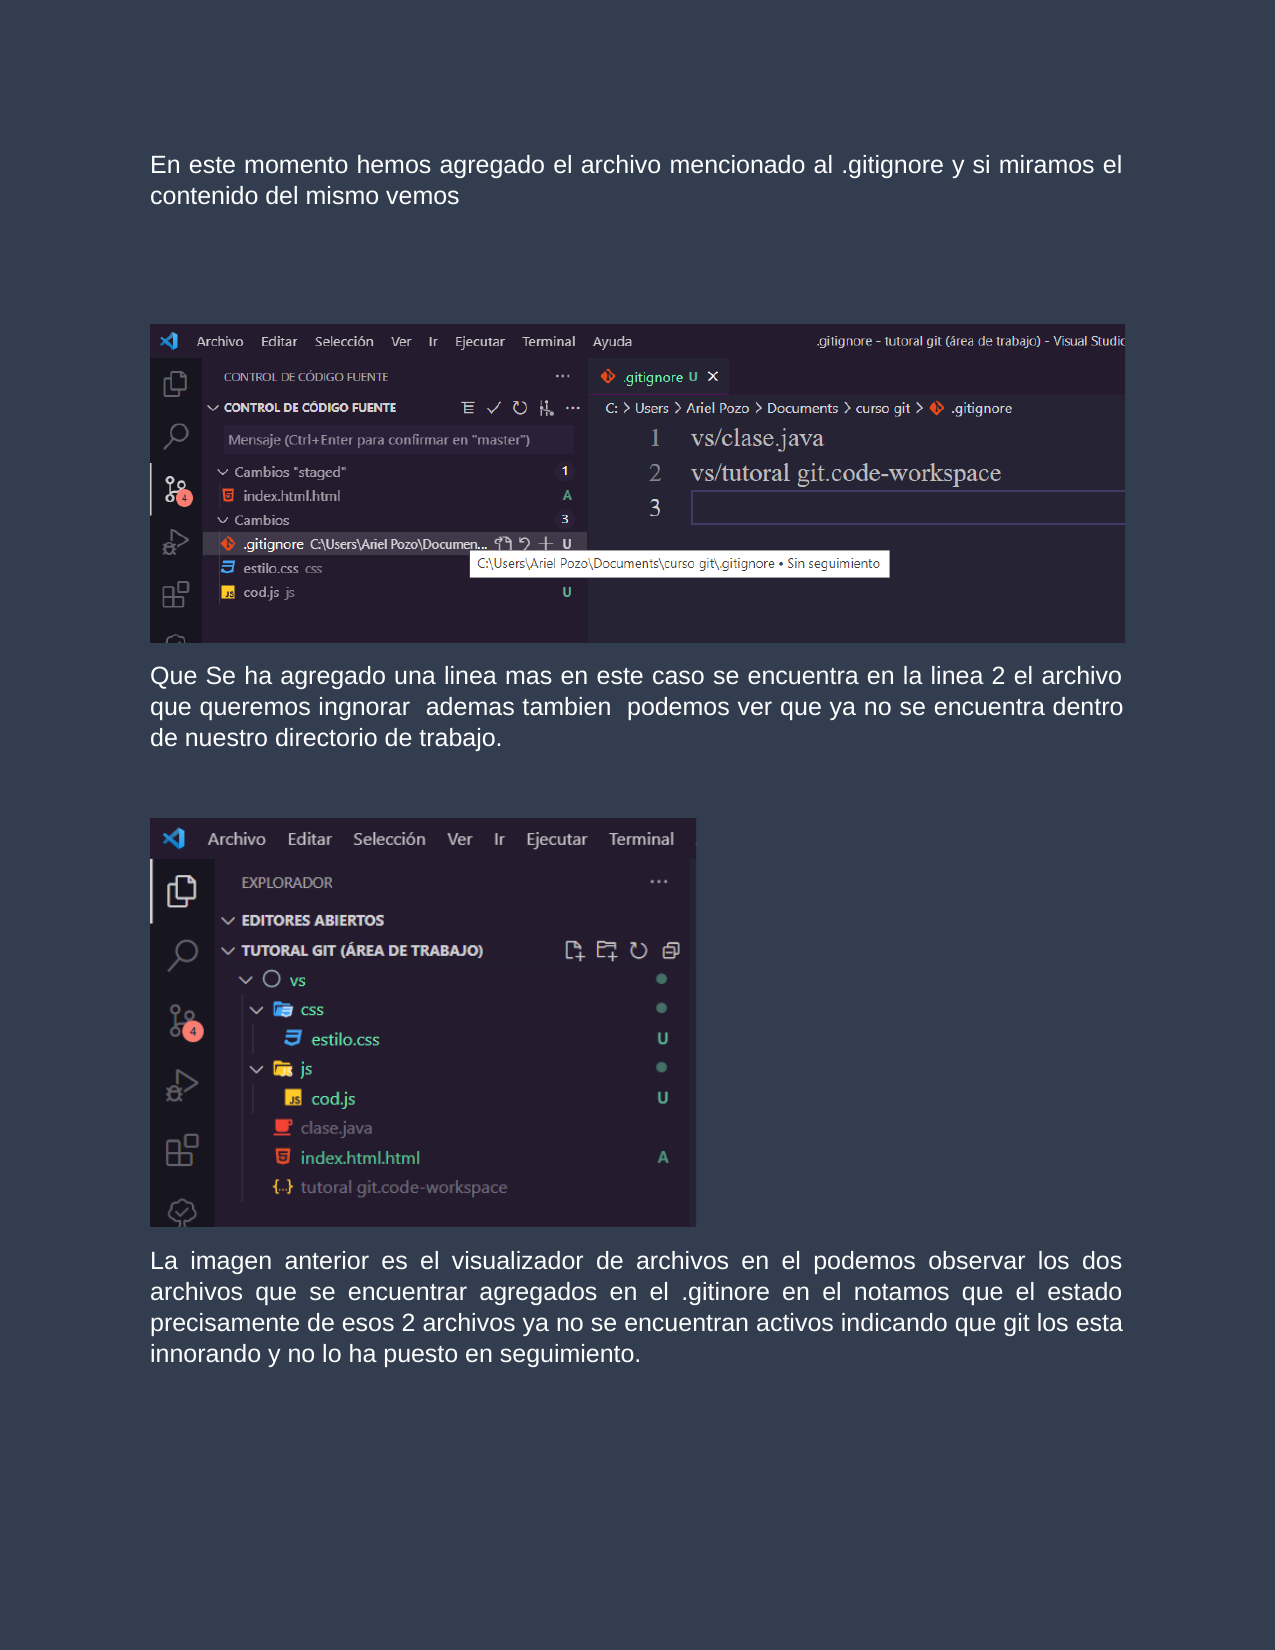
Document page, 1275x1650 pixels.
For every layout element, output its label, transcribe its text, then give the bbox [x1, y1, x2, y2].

text La imagen anterior es el visualizador de archivos en el podemos observar los dos archivos que se encuentrar agregados en el .gitinore en el notamos que el estado precisamente de esos 2 archivos ya no se encuentran activos indicando que git los esta innorando y no lo ha puesto en seguimiento. [150, 1246, 1125, 1368]
text En este momento hemos agregado el archivo mencionado al .gitignore y si miramos el contenido del mismo vemos [150, 150, 1125, 210]
picture [150, 818, 697, 1227]
text Que Se ha agregado una linea mas en este caso se encuentra en la linea 2 el archivo que queremos ingnorar ademas tambien podemos ver que ya no se encuentra dentro de nuestro directorio de trabajo. [150, 661, 1125, 752]
